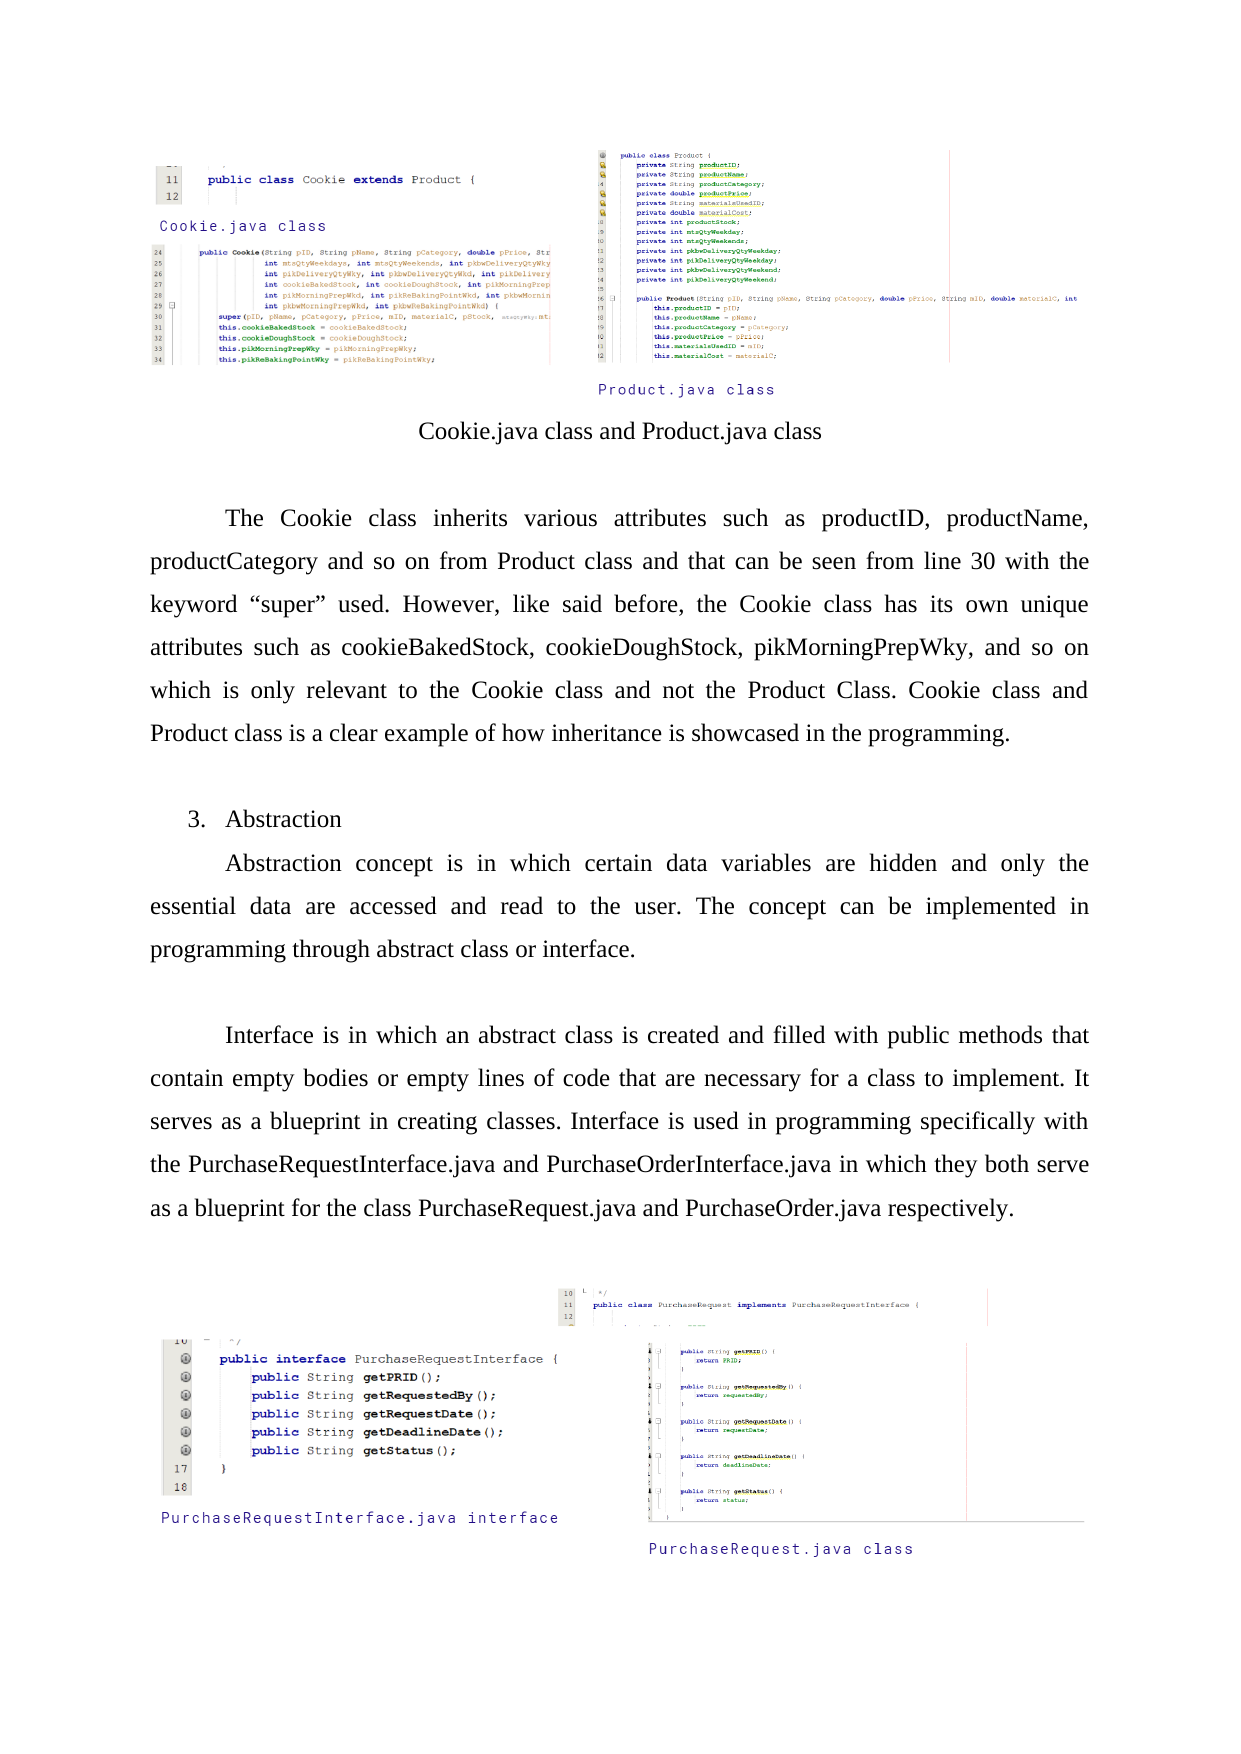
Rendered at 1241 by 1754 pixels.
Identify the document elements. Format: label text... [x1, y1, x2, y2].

picture [150, 1278, 1091, 1567]
picture [150, 150, 1091, 402]
list Abstraction [187, 804, 1090, 833]
text Interface is in which an abstract class is created and filled with public methods that contain empty bodies or empty lines of code that are necessary for a class to implement. It serves as a blueprint in creating classes. Interface is used in programming specifically with the PurchaseRequestInterface.java and PurchaseOrderInterface.java in which they both serve as a blueprint for the class PurchaseRequest.java and PurchaseOrder.java respectively. [150, 1020, 1090, 1221]
text Abstraction concept is in which certain data variables are hidden and only the essential data are accessed and read to the user. The concept can be implemented in programming through abstract class or interface. [150, 848, 1090, 963]
text Cookie.java class and Product.java class [150, 416, 1090, 445]
text The Cookie class inherits various attributes such as productID, productName, productCategory and so on from Product class and that can be seen from line 30 with the keyword “super” used. However, like said before, the Cookie class has its own unique attributes such as cookieBakedStock, cookieDoughStock, pikMorningPrepWky, and so on which is only relevant to the Cookie class and not the Product Class. Cookie class and Product class is a clear example of how inheritance is showcased in the programming. [150, 503, 1090, 747]
